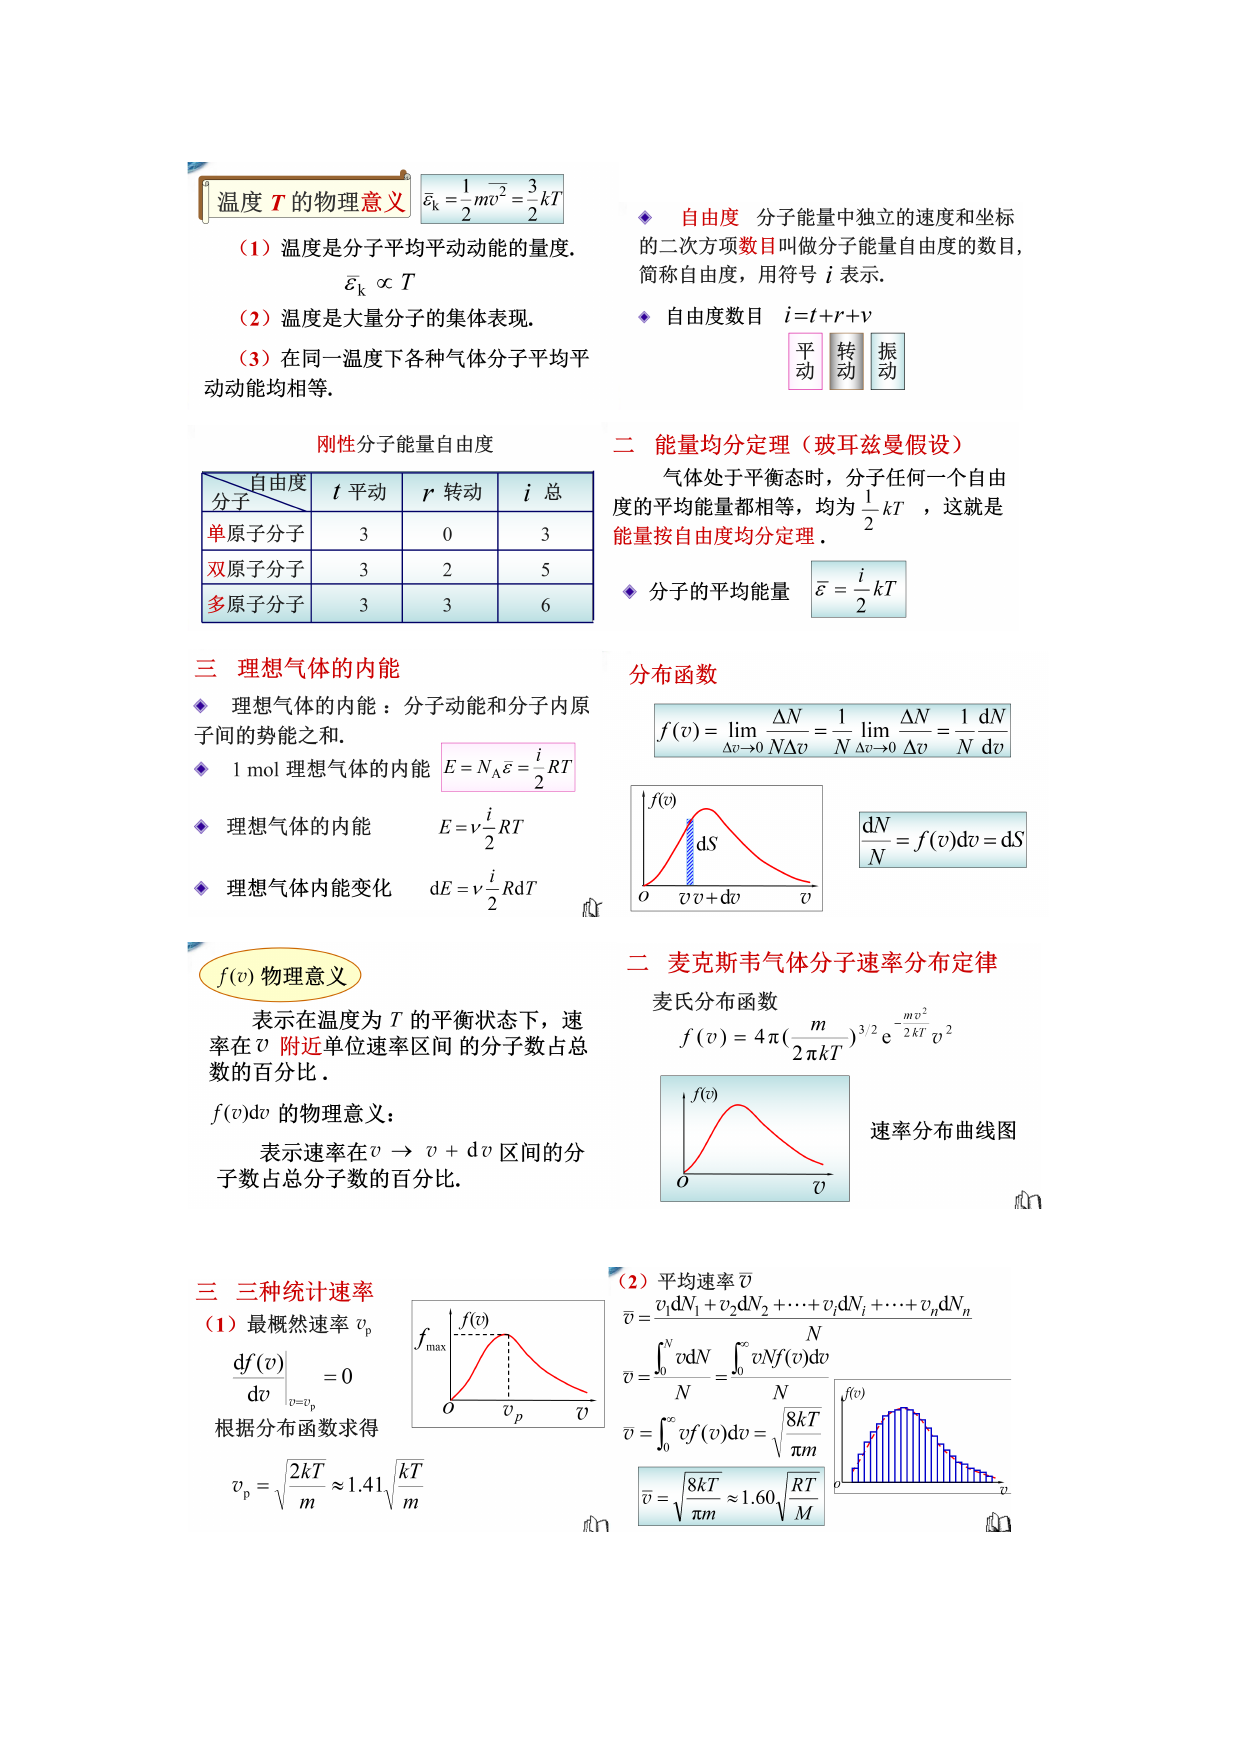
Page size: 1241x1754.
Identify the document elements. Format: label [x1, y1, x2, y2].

picture [187, 1267, 1012, 1532]
picture [187, 422, 1019, 631]
picture [187, 162, 1023, 410]
picture [187, 942, 1042, 1209]
picture [187, 649, 1050, 917]
